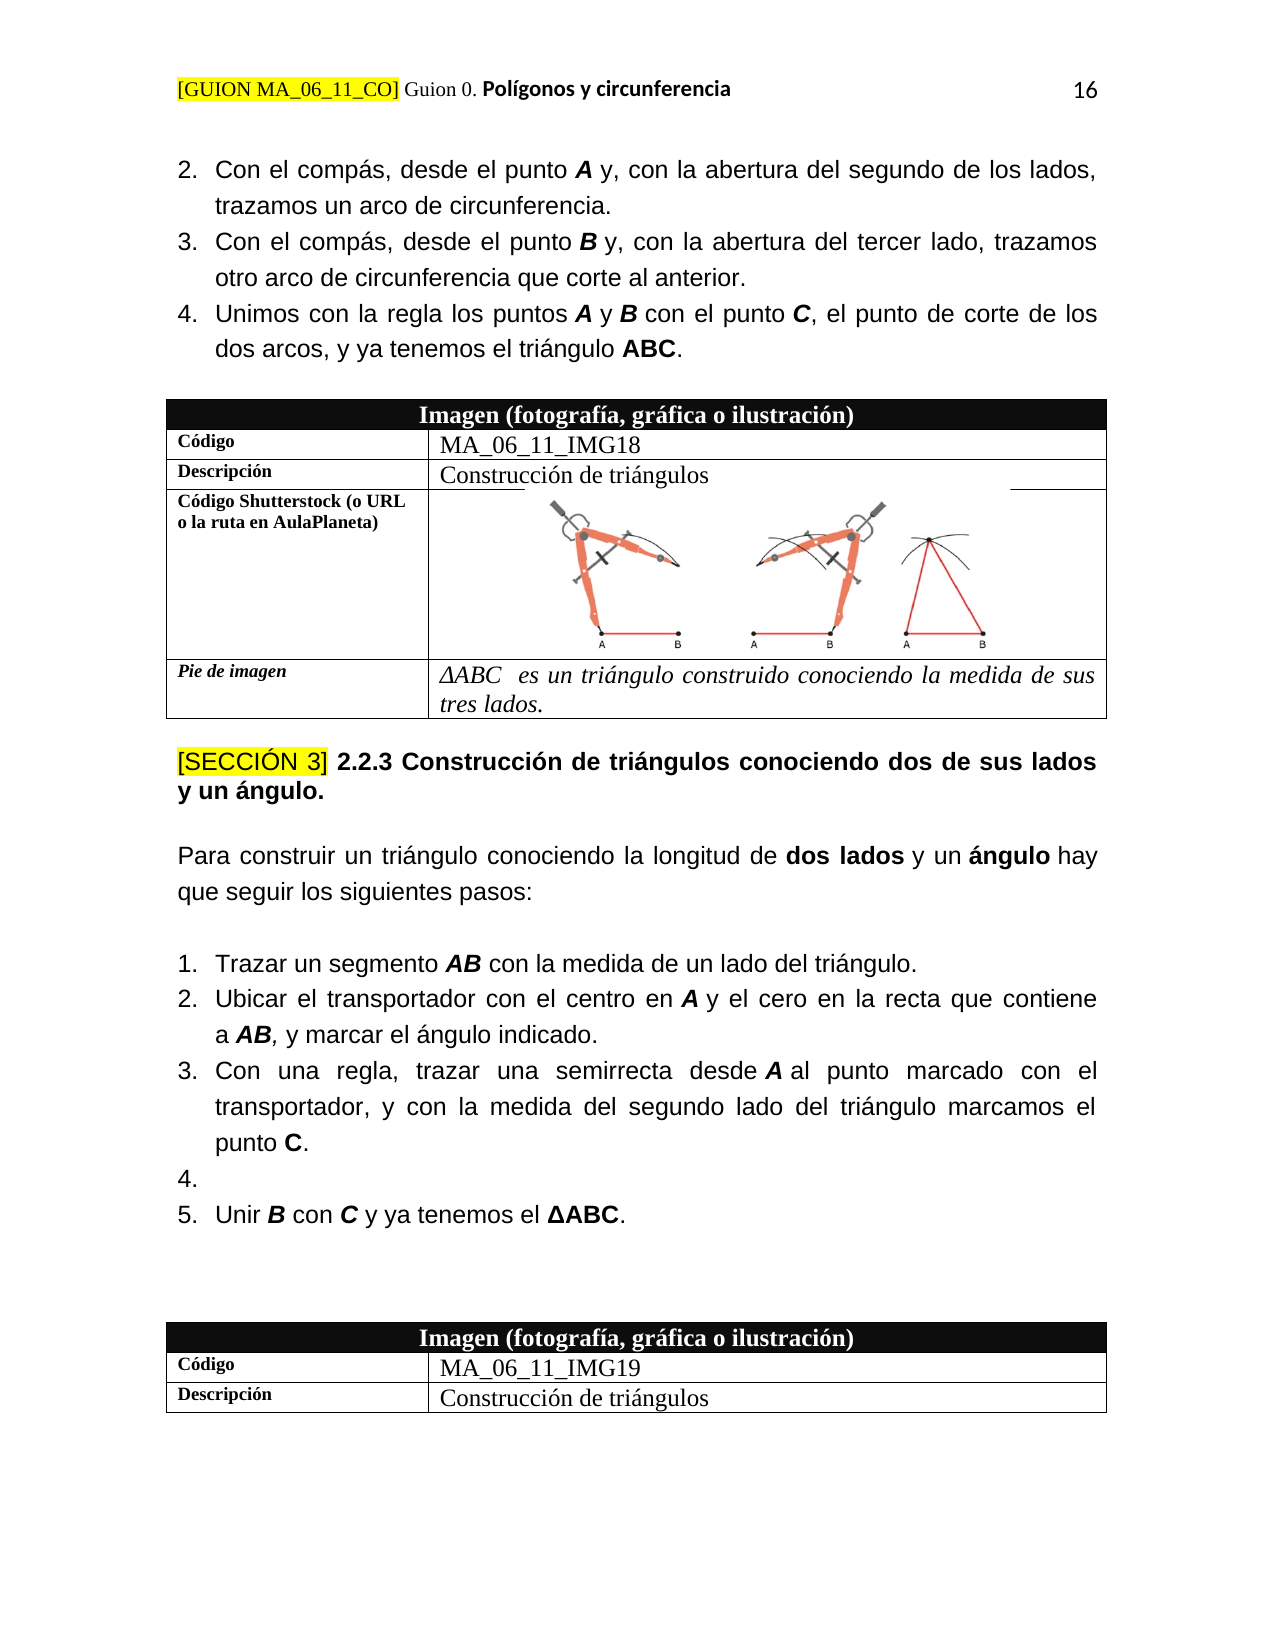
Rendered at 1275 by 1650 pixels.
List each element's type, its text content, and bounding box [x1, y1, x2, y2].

list Con el compás, desde el punto B y, con la abertura del tercer lado, trazamos otro arco de circunferencia que corte al anterior. [177, 219, 1098, 291]
table_cell Código [167, 1353, 428, 1382]
table_cell ΔABC es un triángulo construido conociendo la medida de sus tres lados. [429, 660, 1106, 717]
picture [524, 489, 1011, 659]
list Unir B con C y ya tenemos el ΔABC. [177, 1193, 1098, 1229]
table_cell Construcción de triángulos [429, 460, 1106, 488]
list Trazar un segmento AB con la medida de un lado del triángulo. [177, 941, 1098, 977]
table_cell [429, 490, 524, 659]
table_cell Pie de imagen [167, 660, 428, 717]
table_header Imagen (fotografía, gráfica o ilustración) [167, 400, 1106, 429]
list Ubicar el transportador con el centro en A y el cero en la recta que contiene a AB, y marcar el ángulo indicado. [177, 977, 1098, 1049]
list Unimos con la regla los puntos A y B con el punto C, el punto de corte de los dos arcos, y ya tenemos el triángulo ABC. [177, 291, 1098, 363]
table_cell MA_06_11_IMG19 [429, 1353, 1106, 1382]
list Con una regla, trazar una semirrecta desde A al punto marcado con el transportador, y con la medida del segundo lado del triángulo marcamos el punto C. [177, 1049, 1098, 1157]
table_cell [1011, 490, 1106, 659]
table_header Imagen (fotografía, gráfica o ilustración) [167, 1323, 1106, 1352]
list Con el compás, desde el punto A y, con la abertura del segundo de los lados, trazamos un arco de circunferencia. [177, 148, 1098, 219]
table_cell MA_06_11_IMG18 [429, 430, 1106, 459]
table_cell Descripción [167, 1383, 428, 1412]
table_cell Código [167, 430, 428, 459]
table_cell Código Shutterstock (o URL o la ruta en AulaPlaneta) [167, 490, 428, 659]
table_cell Descripción [167, 460, 428, 488]
table_cell Construcción de triángulos [429, 1383, 1106, 1412]
text Para construir un triángulo conociendo la longitud de dos lados y un ángulo hay que seguir los siguientes pasos: [177, 833, 1098, 905]
text [SECCIÓN 3] 2.2.3 Construcción de triángulos conociendo dos de sus lados y un ángulo. [177, 747, 1098, 805]
